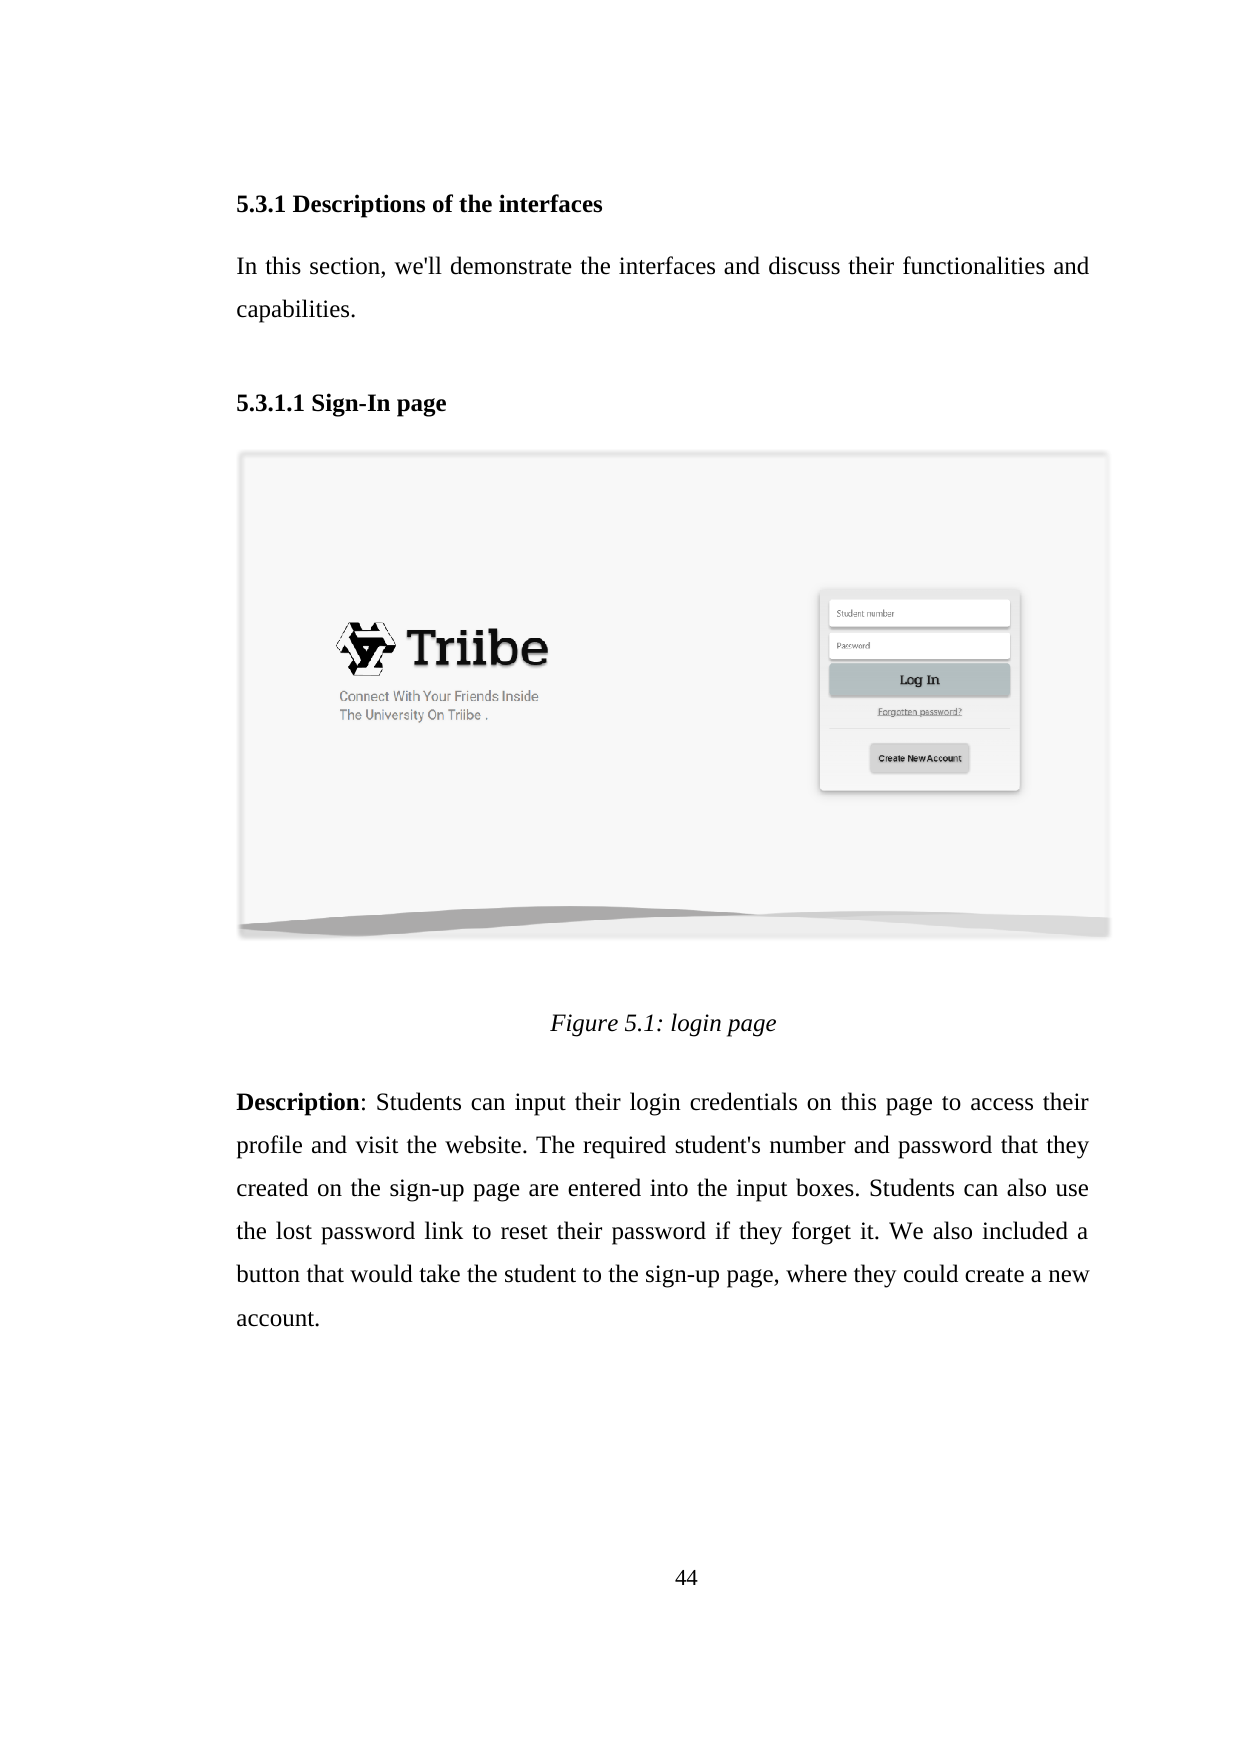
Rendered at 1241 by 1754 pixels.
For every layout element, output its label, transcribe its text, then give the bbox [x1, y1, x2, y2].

text In this section, we'll demonstrate the interfaces and discuss their functionalities and capabilities. [236, 251, 1090, 323]
title Figure 5.1: login page [236, 1008, 1090, 1037]
text Description: Students can input their login credentials on this page to access their profile and visit the website. The required student's number and password that they created on the sign-up page are entered into the input boxes. Students can also use the lost password link to reset their password if they forget it. We also included a button that would take the student to the sign-up page, where they could create a new account. [236, 1087, 1090, 1331]
subtitle Sign-In page [236, 388, 1090, 416]
subtitle Descriptions of the interfaces [236, 189, 1090, 218]
picture [244, 457, 1106, 935]
